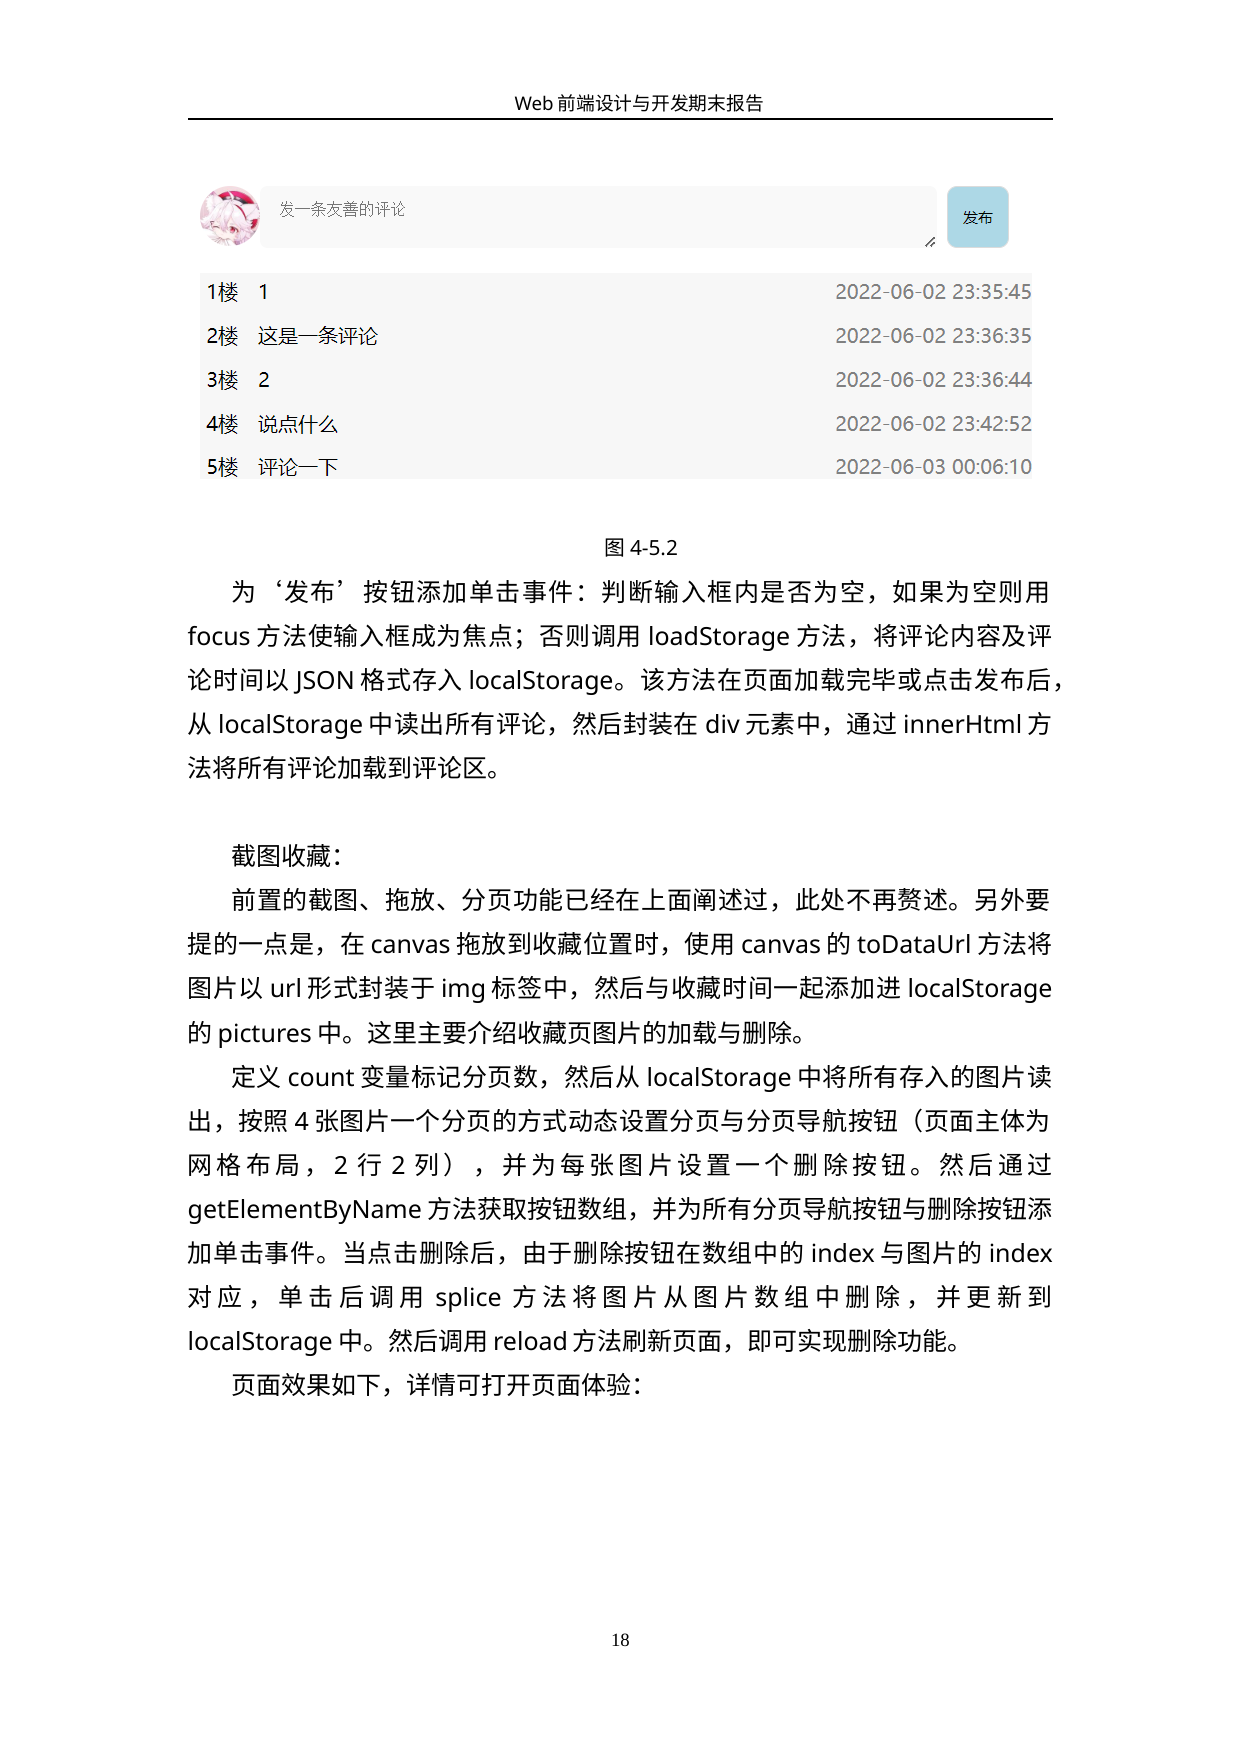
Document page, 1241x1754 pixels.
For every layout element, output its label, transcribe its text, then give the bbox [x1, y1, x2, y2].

text 定义count变量标记分页数，然后从localStorage中将所有存入的图片读出，按照4张图片一个分页的方式动态设置分页与分页导航按钮（页面主体为网格布局，2行2列），并为每张图片设置一个删除按钮。然后通过getElementByName方法获取按钮数组，并为所有分页导航按钮与删除按钮添加单击事件。当点击删除后，由于删除按钮在数组中的index与图片的index对应，单击后调用splice方法将图片从图片数组中删除，并更新到localStorage中。然后调用reload方法刷新页面，即可实现删除功能。 [187, 1053, 1053, 1362]
text 页面效果如下，详情可打开页面体验： [187, 1362, 1053, 1406]
text 前置的截图、拖放、分页功能已经在上面阐述过，此处不再赘述。另外要提的一点是，在canvas拖放到收藏位置时，使用canvas的toDataUrl方法将图片以url形式封装于img标签中，然后与收藏时间一起添加进localStorage的pictures中。这里主要介绍收藏页图片的加载与删除。 [187, 877, 1053, 1053]
text 截图收藏： [187, 833, 1053, 877]
picture [187, 172, 1053, 508]
text 为‘发布’按钮添加单击事件：判断输入框内是否为空，如果为空则用focus方法使输入框成为焦点；否则调用loadStorage方法，将评论内容及评论时间以JSON格式存入localStorage。该方法在页面加载完毕或点击发布后，从localStorage中读出所有评论，然后封装在div元素中，通过innerHtml方法将所有评论加载到评论区。 [187, 568, 1053, 789]
